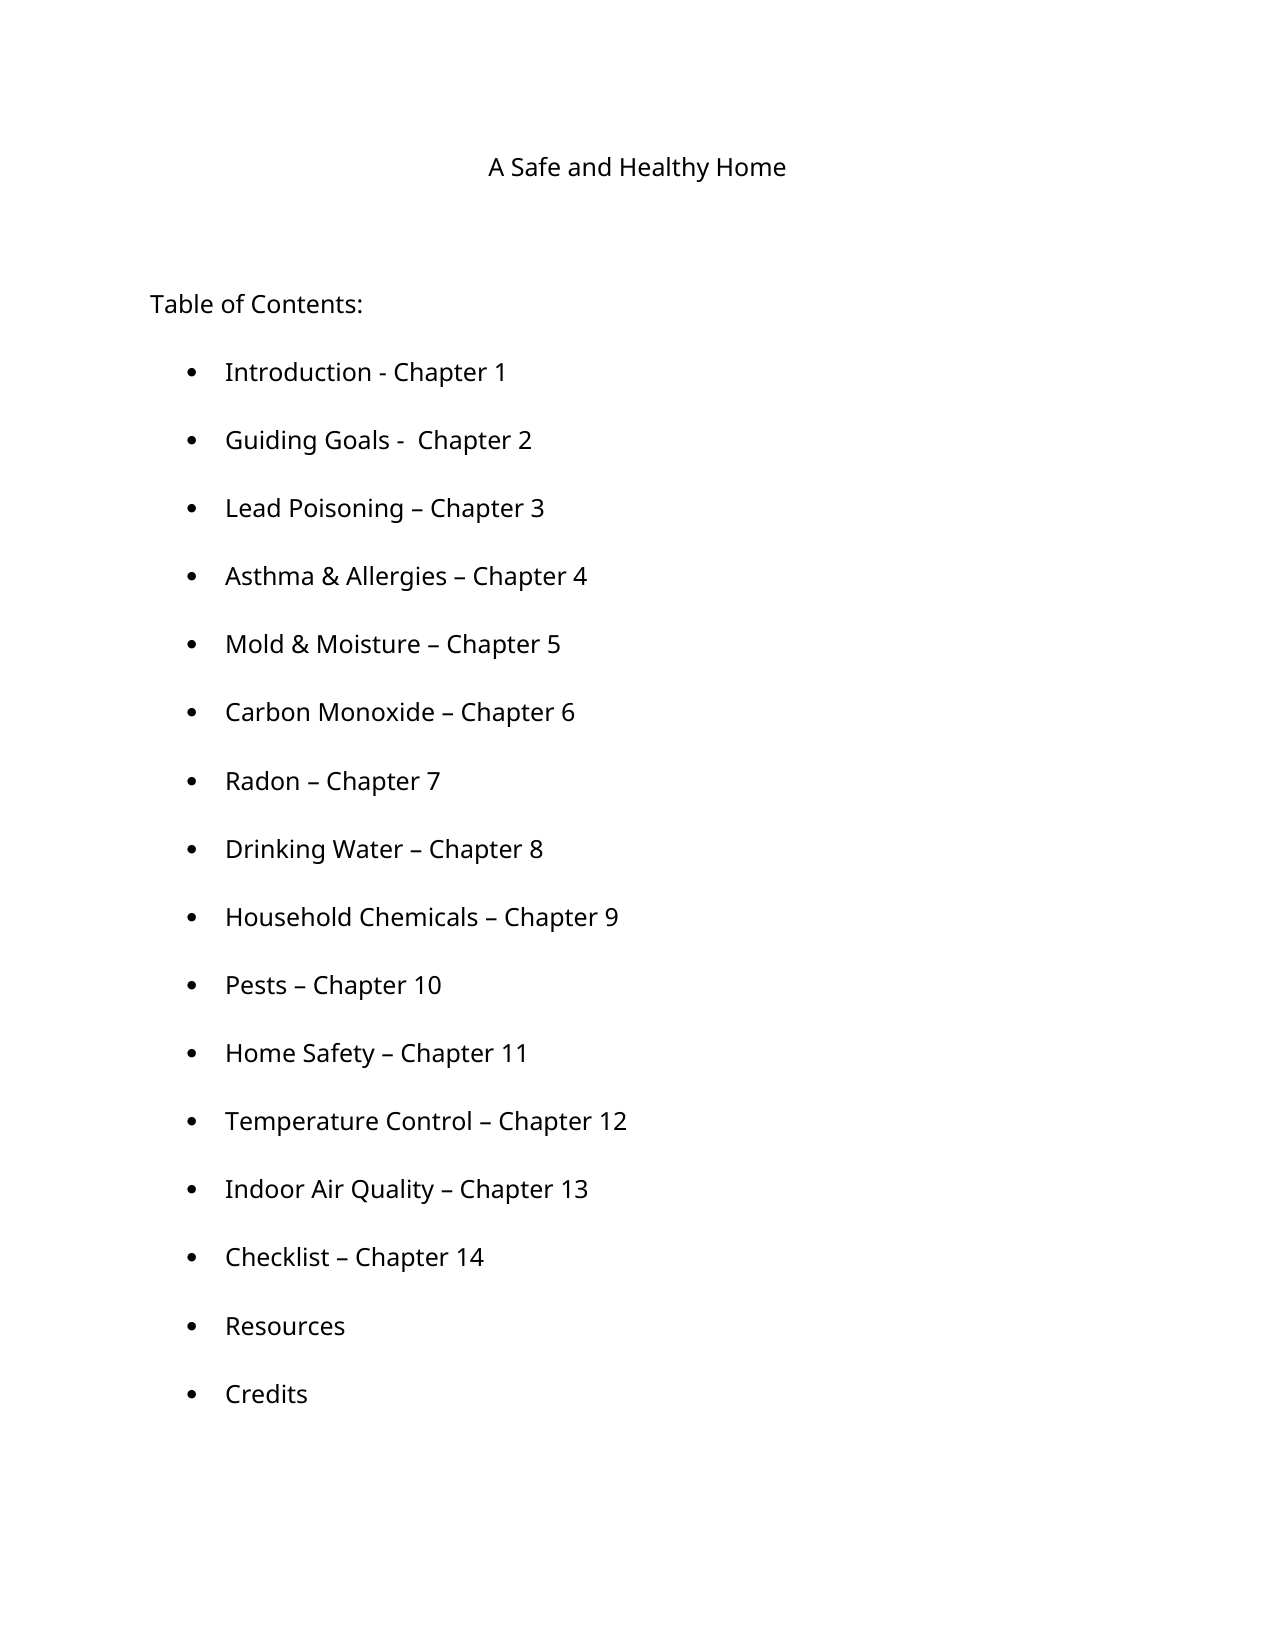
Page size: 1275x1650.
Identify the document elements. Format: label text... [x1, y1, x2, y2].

list Guiding Goals - Chapter 2 [187, 422, 1125, 457]
text Table of Contents: [150, 286, 1125, 320]
list Checklist – Chapter 14 [187, 1240, 1125, 1274]
list Credits [187, 1376, 1125, 1410]
list Resources [187, 1308, 1125, 1342]
list Introduction - Chapter 1 [187, 354, 1125, 388]
list Lead Poisoning – Chapter 3 [187, 491, 1125, 525]
list Temperature Control – Chapter 12 [187, 1104, 1125, 1138]
list Carbon Monoxide – Chapter 6 [187, 695, 1125, 729]
list Pests – Chapter 10 [187, 967, 1125, 1002]
list Indoor Air Quality – Chapter 13 [187, 1172, 1125, 1206]
list Drinking Water – Chapter 8 [187, 831, 1125, 865]
list Home Safety – Chapter 11 [187, 1036, 1125, 1070]
text A Safe and Healthy Home [150, 150, 1125, 184]
list Asthma & Allergies – Chapter 4 [187, 559, 1125, 593]
list Mold & Moisture – Chapter 5 [187, 627, 1125, 661]
list Household Chemicals – Chapter 9 [187, 899, 1125, 933]
list Radon – Chapter 7 [187, 763, 1125, 797]
